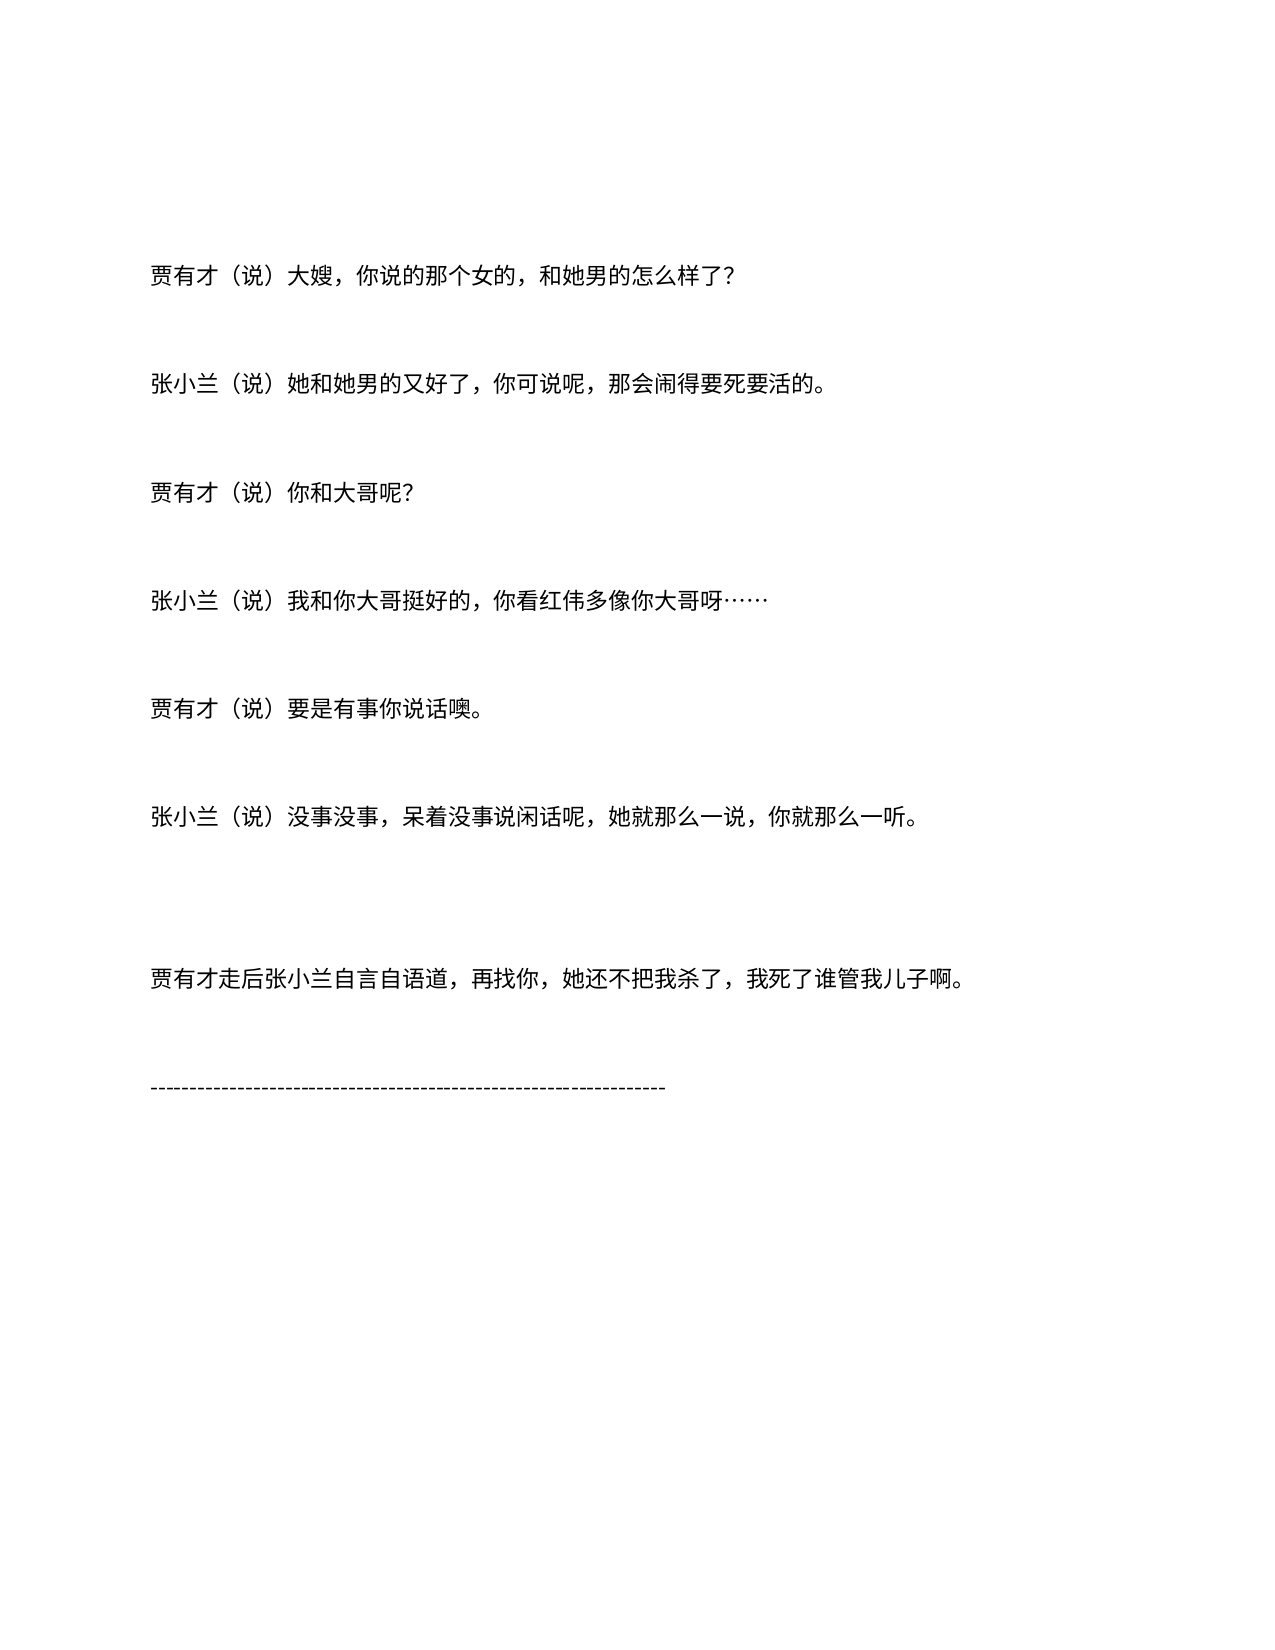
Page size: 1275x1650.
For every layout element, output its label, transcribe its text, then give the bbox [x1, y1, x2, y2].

text 张小兰（说）她和她男的又好了，你可说呢，那会闹得要死要活的。 [150, 366, 1125, 399]
text 贾有才走后张小兰自言自语道，再找你，她还不把我杀了，我死了谁管我儿子啊。 [150, 961, 1125, 994]
text 贾有才（说）大嫂，你说的那个女的，和她男的怎么样了？ [150, 258, 1125, 291]
text ----------------------------------------------------------------- [150, 1069, 1125, 1102]
text 贾有才（说）你和大哥呢？ [150, 474, 1125, 508]
text 贾有才（说）要是有事你说话噢。 [150, 691, 1125, 724]
text 张小兰（说）我和你大哥挺好的，你看红伟多像你大哥呀…… [150, 582, 1125, 616]
text 张小兰（说）没事没事，呆着没事说闲话呢，她就那么一说，你就那么一听。 [150, 799, 1125, 832]
